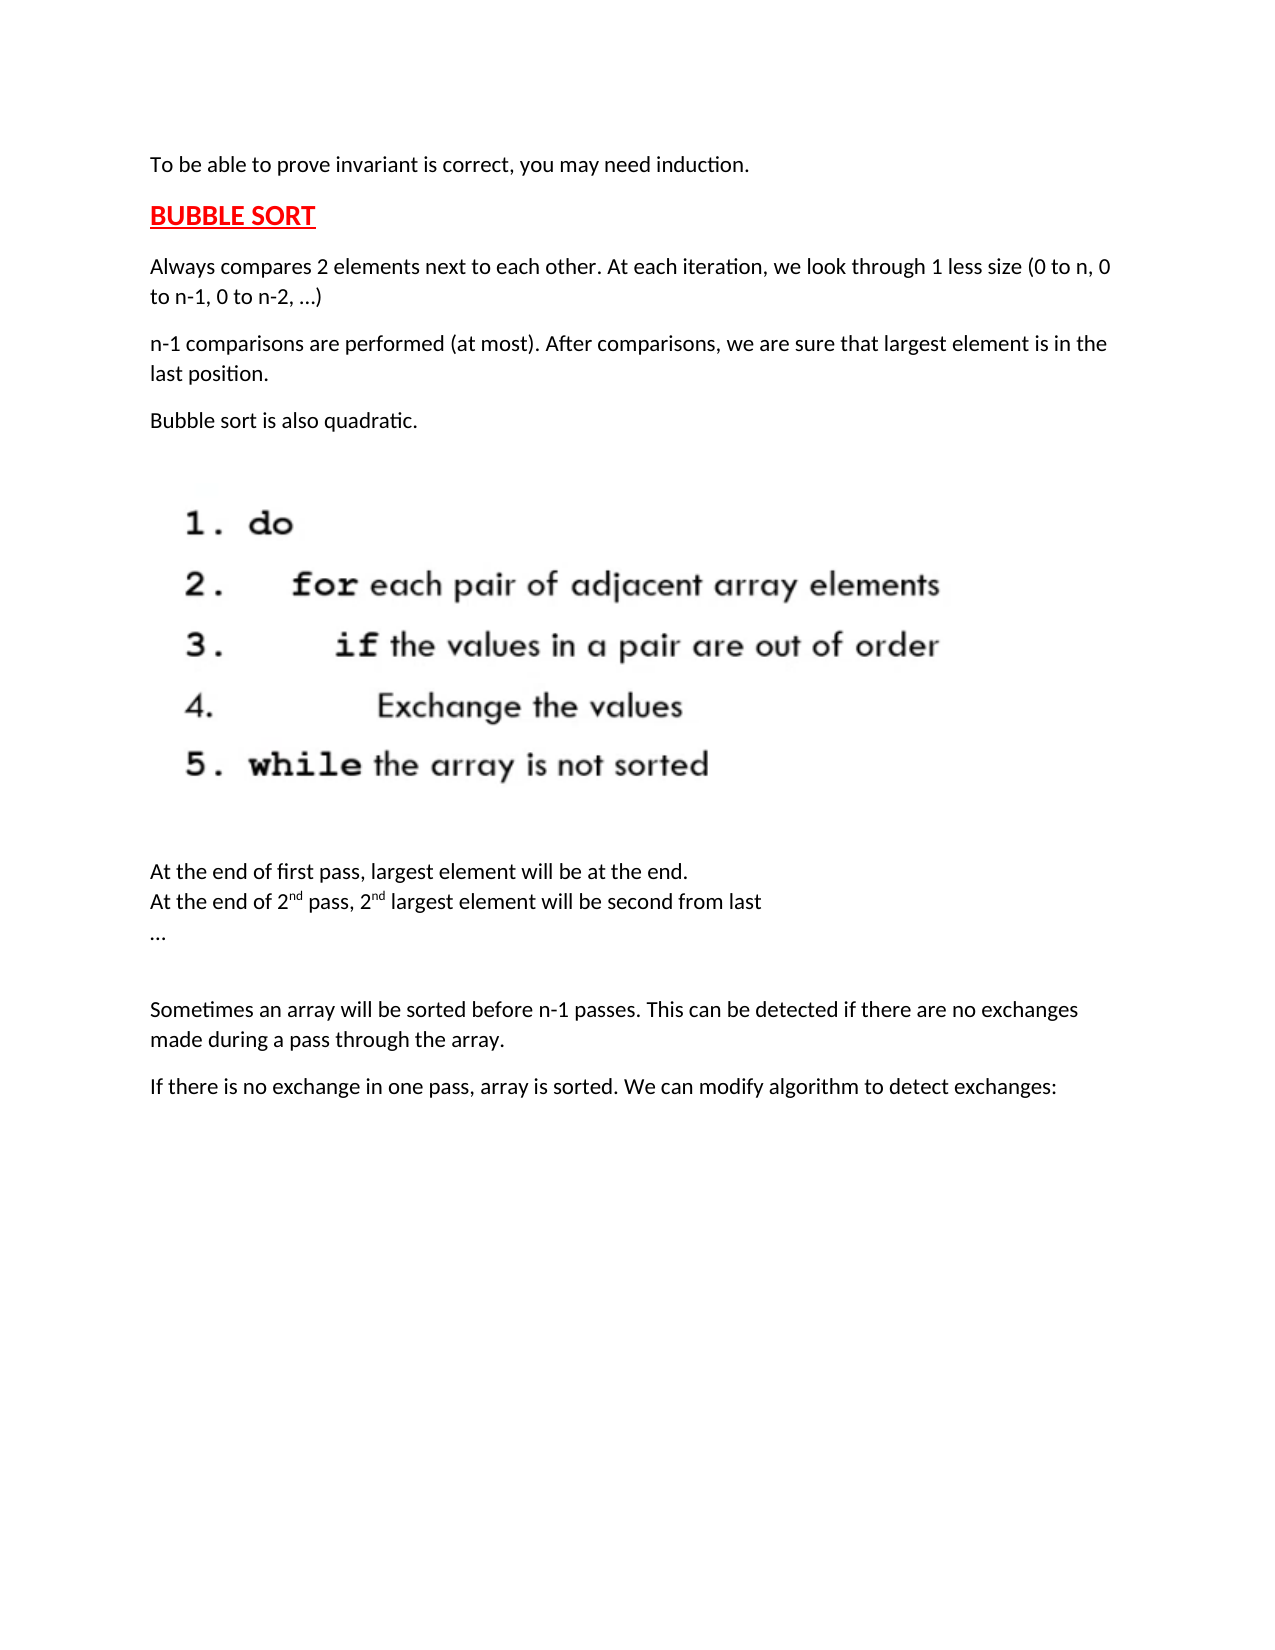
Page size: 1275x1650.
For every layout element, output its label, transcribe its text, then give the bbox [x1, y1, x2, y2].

text Bubble sort is also quadratic. [150, 406, 1125, 464]
picture [150, 483, 983, 809]
text If there is no exchange in one pass, array is sorted. We can modify algorithm to detect exchanges: [150, 1072, 1125, 1100]
text Sometimes an array will be sorted before n-1 passes. This can be detected if there are no exchanges made during a pass through the array. [150, 964, 1125, 1053]
text Always compares 2 elements next to each other. At each iteration, we look through 1 less size (0 to n, 0 to n-1, 0 to n-2, …) [150, 252, 1125, 310]
text n-1 comparisons are performed (at most). After comparisons, we are sure that largest element is in the last position. [150, 329, 1125, 387]
text BUBBLE SORT [150, 197, 1125, 232]
text To be able to prove invariant is correct, you may need induction. [150, 150, 1125, 178]
text At the end of first pass, largest element will be at the end. At the end of 2nd pass, 2nd largest element will be second from last … [150, 827, 1125, 946]
